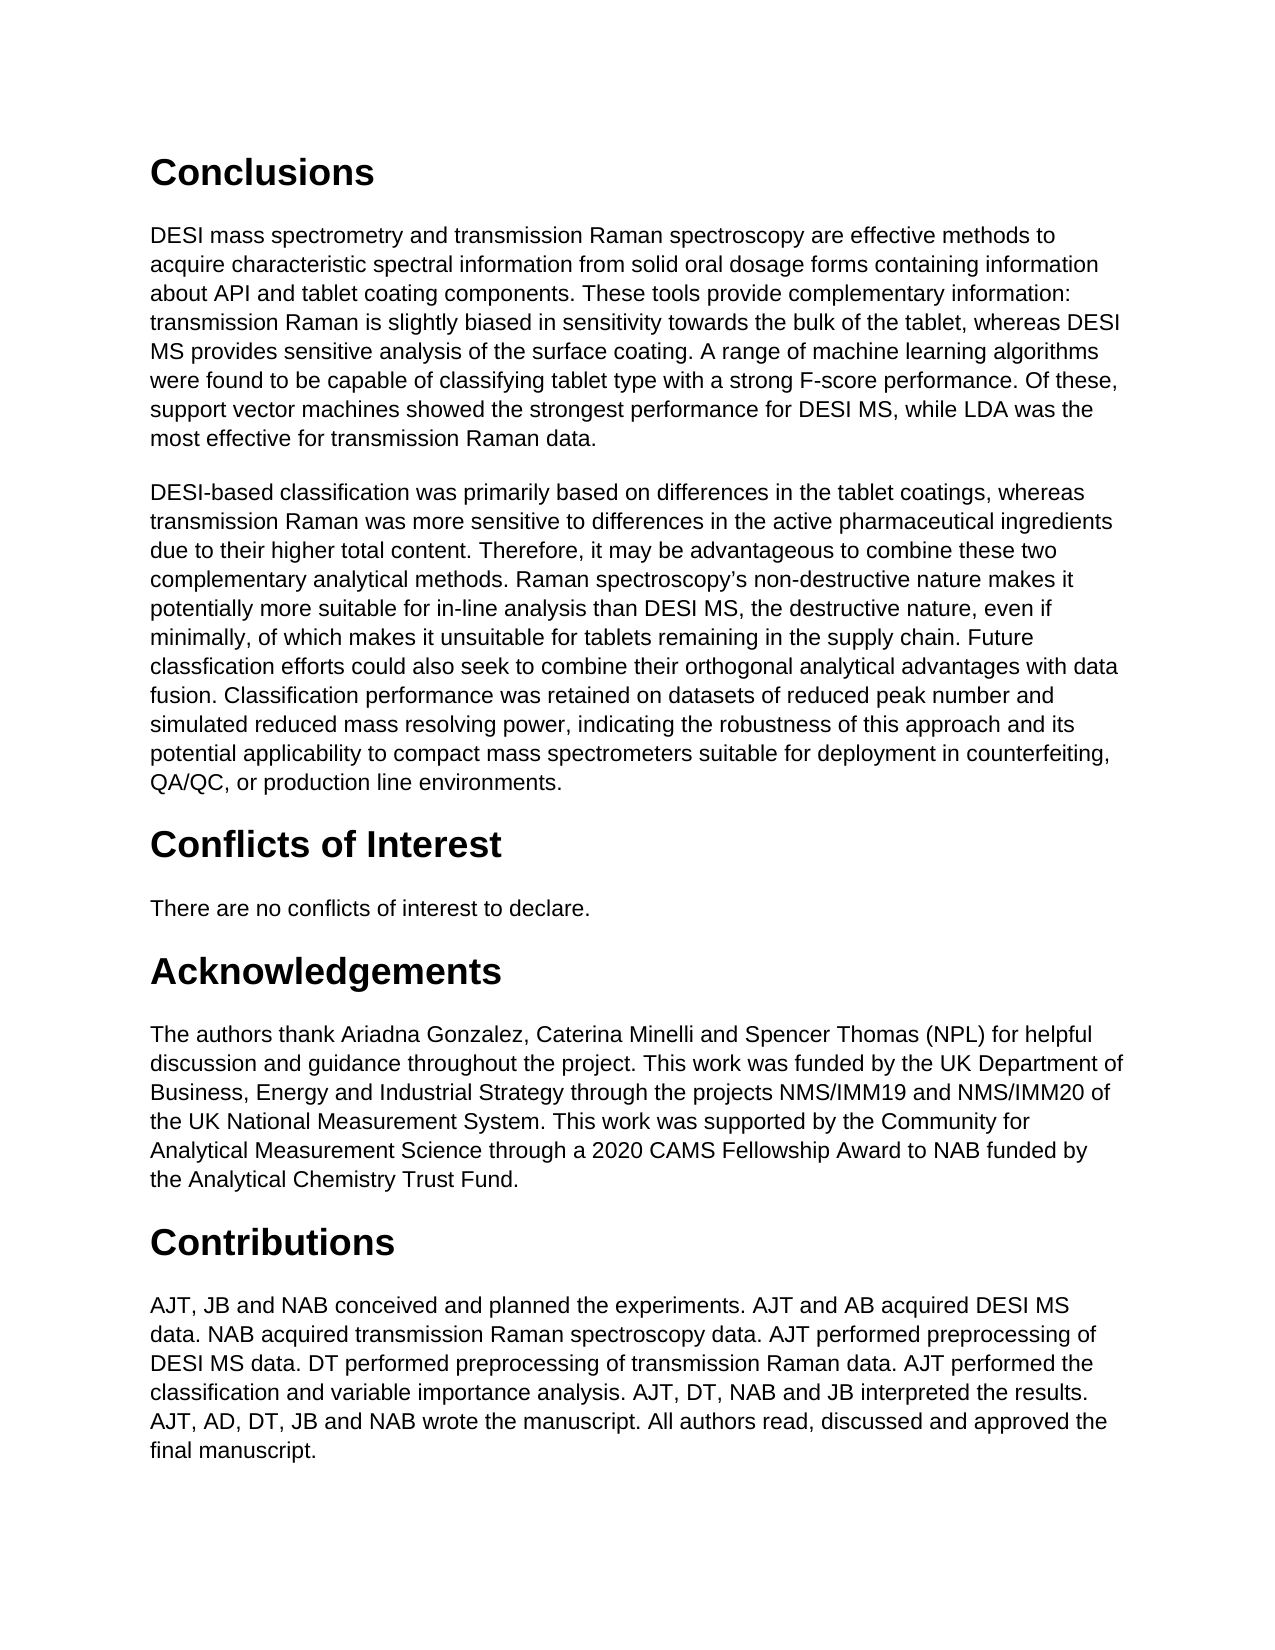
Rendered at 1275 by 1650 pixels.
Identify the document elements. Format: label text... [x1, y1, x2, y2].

text There are no conflicts of interest to declare. [150, 895, 1125, 921]
text AJT, JB and NAB conceived and planned the experiments. AJT and AB acquired DESI MS data. NAB acquired transmission Raman spectroscopy data. AJT performed preprocessing of DESI MS data. DT performed preprocessing of transmission Raman data. AJT performed the classification and variable importance analysis. AJT, DT, NAB and JB interpreted the results. AJT, AD, DT, JB and NAB wrote the manuscript. All authors read, discussed and approved the final manuscript. [150, 1292, 1125, 1464]
text The authors thank Ariadna Gonzalez, Caterina Minelli and Spencer Thomas (NPL) for helpful discussion and guidance throughout the project. This work was funded by the UK Department of Business, Energy and Industrial Strategy through the projects NMS/IMM19 and NMS/IMM20 of the UK National Measurement System. This work was supported by the Community for Analytical Measurement Science through a 2020 CAMS Fellowship Award to NAB funded by the Analytical Chemistry Trust Fund. [150, 1021, 1125, 1192]
subtitle Conclusions [150, 150, 1125, 193]
subtitle Contributions [150, 1220, 1125, 1263]
subtitle Conflicts of Interest [150, 823, 1125, 866]
text DESI-based classification was primarily based on differences in the tablet coatings, whereas transmission Raman was more sensitive to differences in the active pharmaceutical ingredients due to their higher total content. Therefore, it may be advantageous to combine these two complementary analytical methods. Raman spectroscopy’s non-destructive nature makes it potentially more suitable for in-line analysis than DESI MS, the destructive nature, even if minimally, of which makes it unsuitable for tablets remaining in the supply chain. Future classfication efforts could also seek to combine their orthogonal analytical advantages with data fusion. Classification performance was retained on datasets of reduced peak number and simulated reduced mass resolving power, indicating the robustness of this approach and its potential applicability to compact mass spectrometers suitable for deployment in counterfeiting, QA/QC, or production line environments. [150, 479, 1125, 795]
subtitle Acknowledgements [150, 949, 1125, 992]
text DESI mass spectrometry and transmission Raman spectroscopy are effective methods to acquire characteristic spectral information from solid oral dosage forms containing information about API and tablet coating components. These tools provide complementary information: transmission Raman is slightly biased in sensitivity towards the bulk of the tablet, whereas DESI MS provides sensitive analysis of the surface coating. A range of machine learning algorithms were found to be capable of classifying tablet type with a strong F-score performance. Of these, support vector machines showed the strongest performance for DESI MS, while LDA was the most effective for transmission Raman data. [150, 222, 1125, 451]
